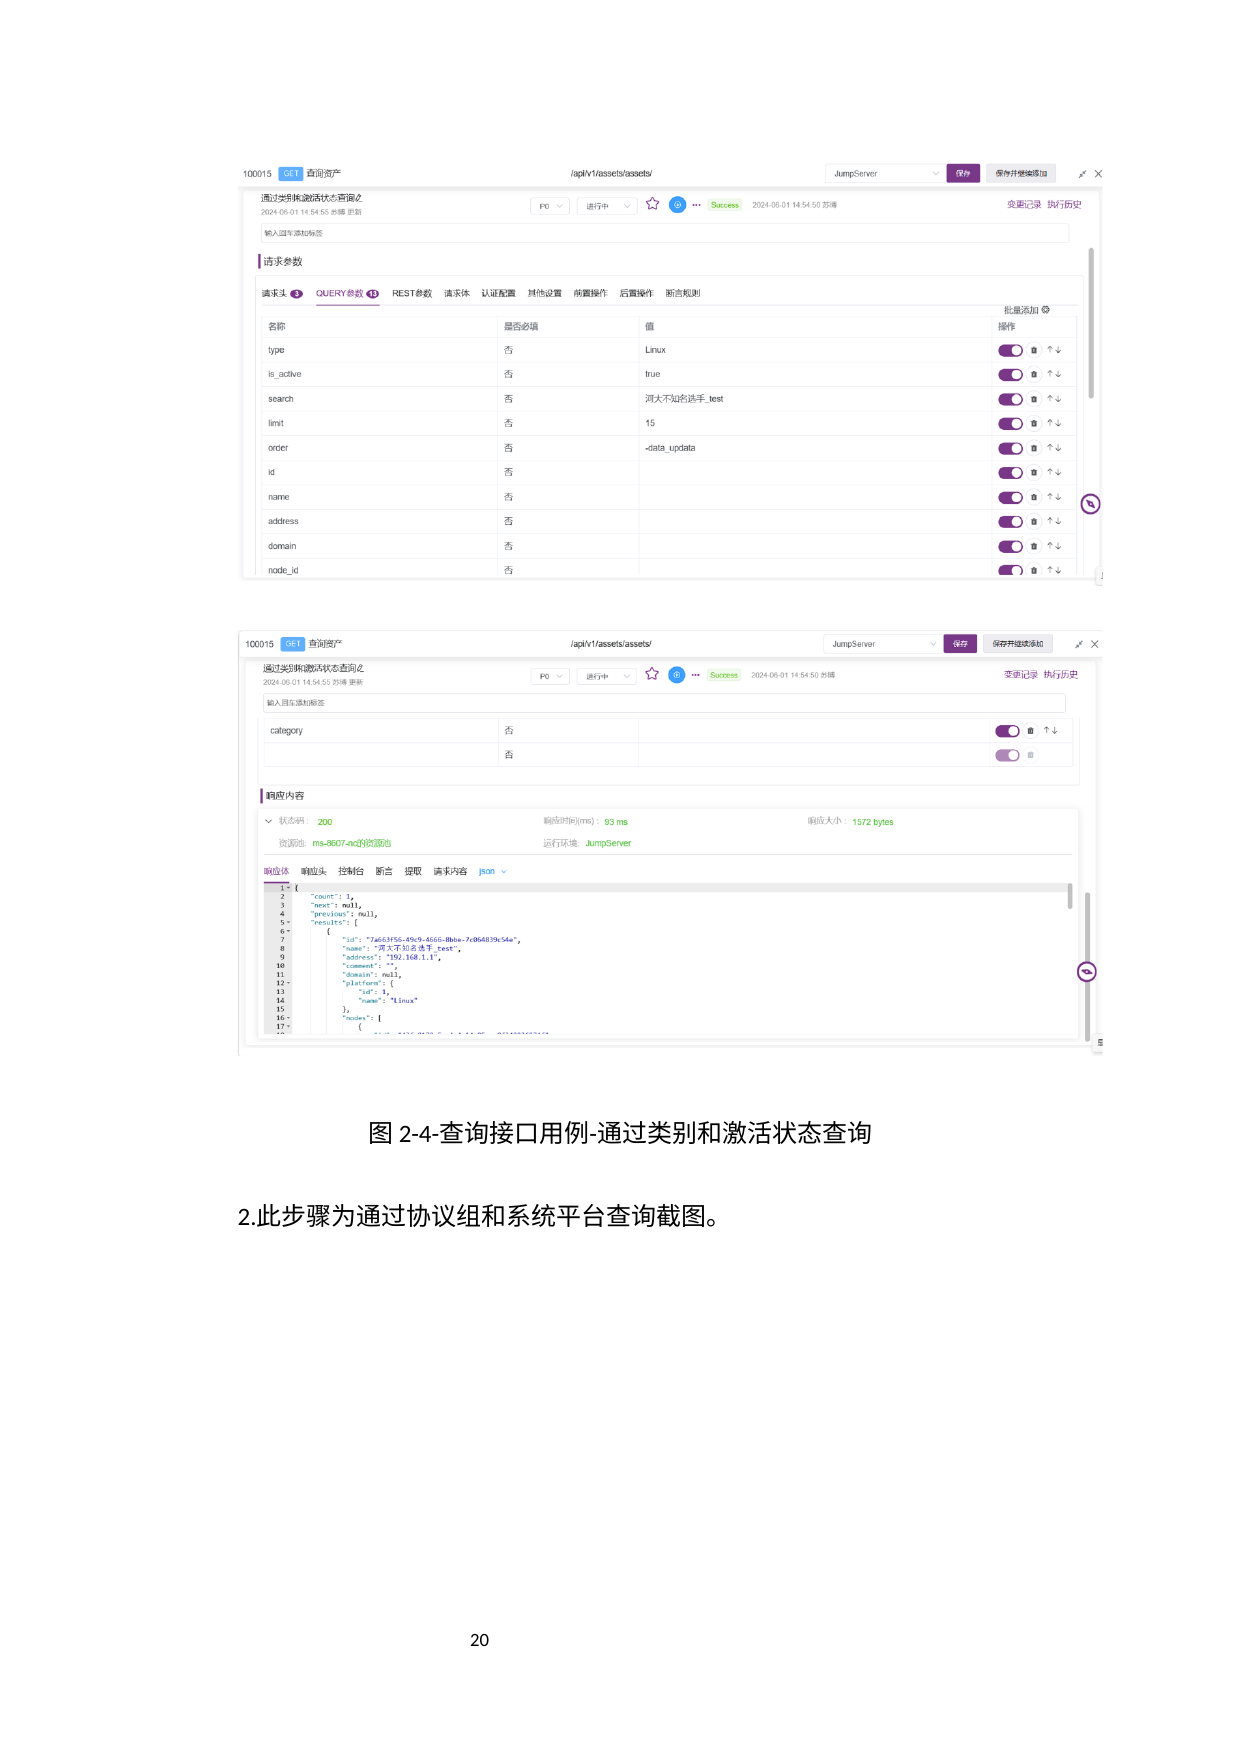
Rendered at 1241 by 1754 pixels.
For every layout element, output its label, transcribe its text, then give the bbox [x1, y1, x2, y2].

picture [237, 162, 1103, 586]
text 图2-4-查询接口用例-通过类别和激活状态查询 [187, 1099, 1053, 1164]
text 2.此步骤为通过协议组和系统平台查询截图。 [187, 1182, 1053, 1247]
picture [237, 630, 1103, 1056]
